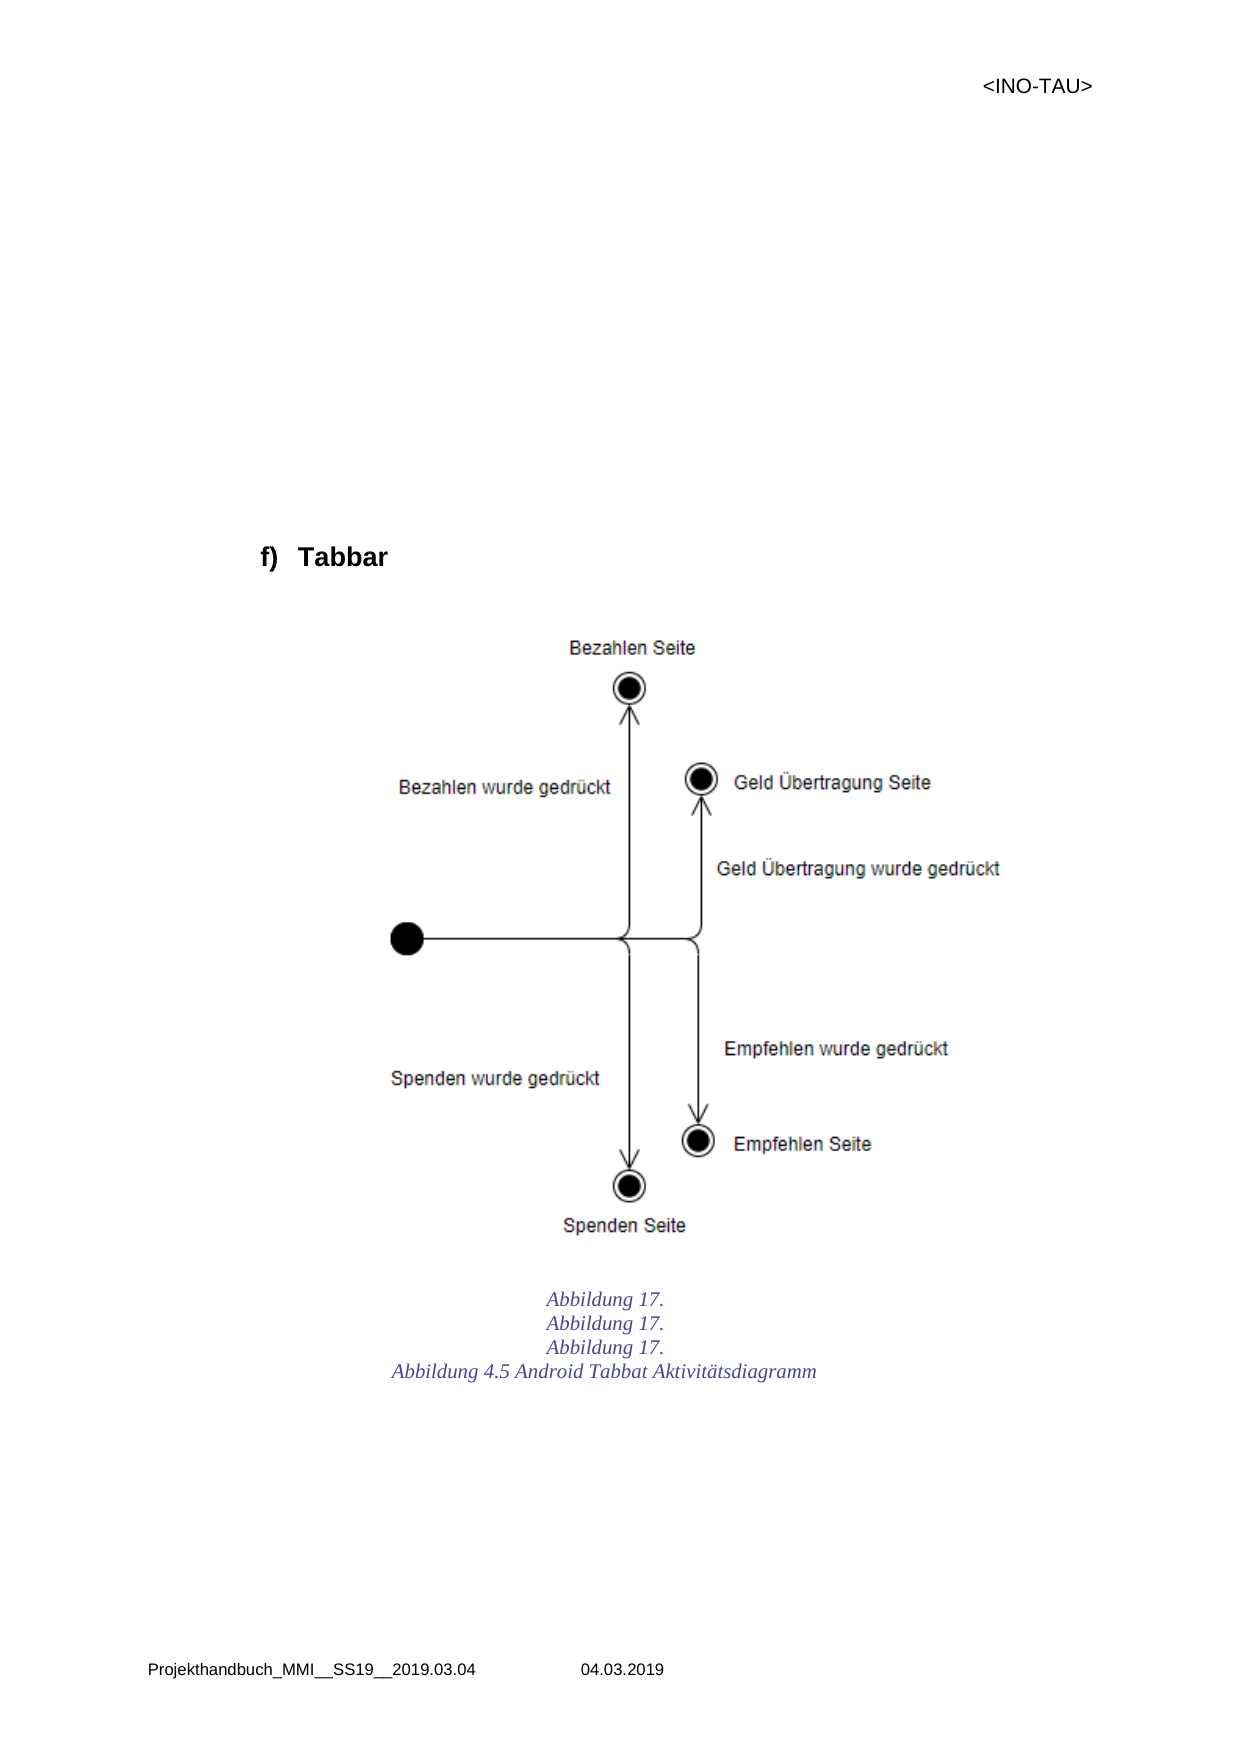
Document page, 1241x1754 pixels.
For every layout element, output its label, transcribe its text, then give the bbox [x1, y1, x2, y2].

list Tabbar [260, 541, 1063, 573]
text Abbildung 17. [148, 1335, 1063, 1359]
picture [297, 597, 1050, 1281]
text Abbildung 17. [148, 1311, 1063, 1335]
text Abbildung 4.5 Android Tabbat Aktivitätsdiagramm [148, 1359, 1063, 1383]
text Abbildung 17. [148, 1287, 1063, 1311]
